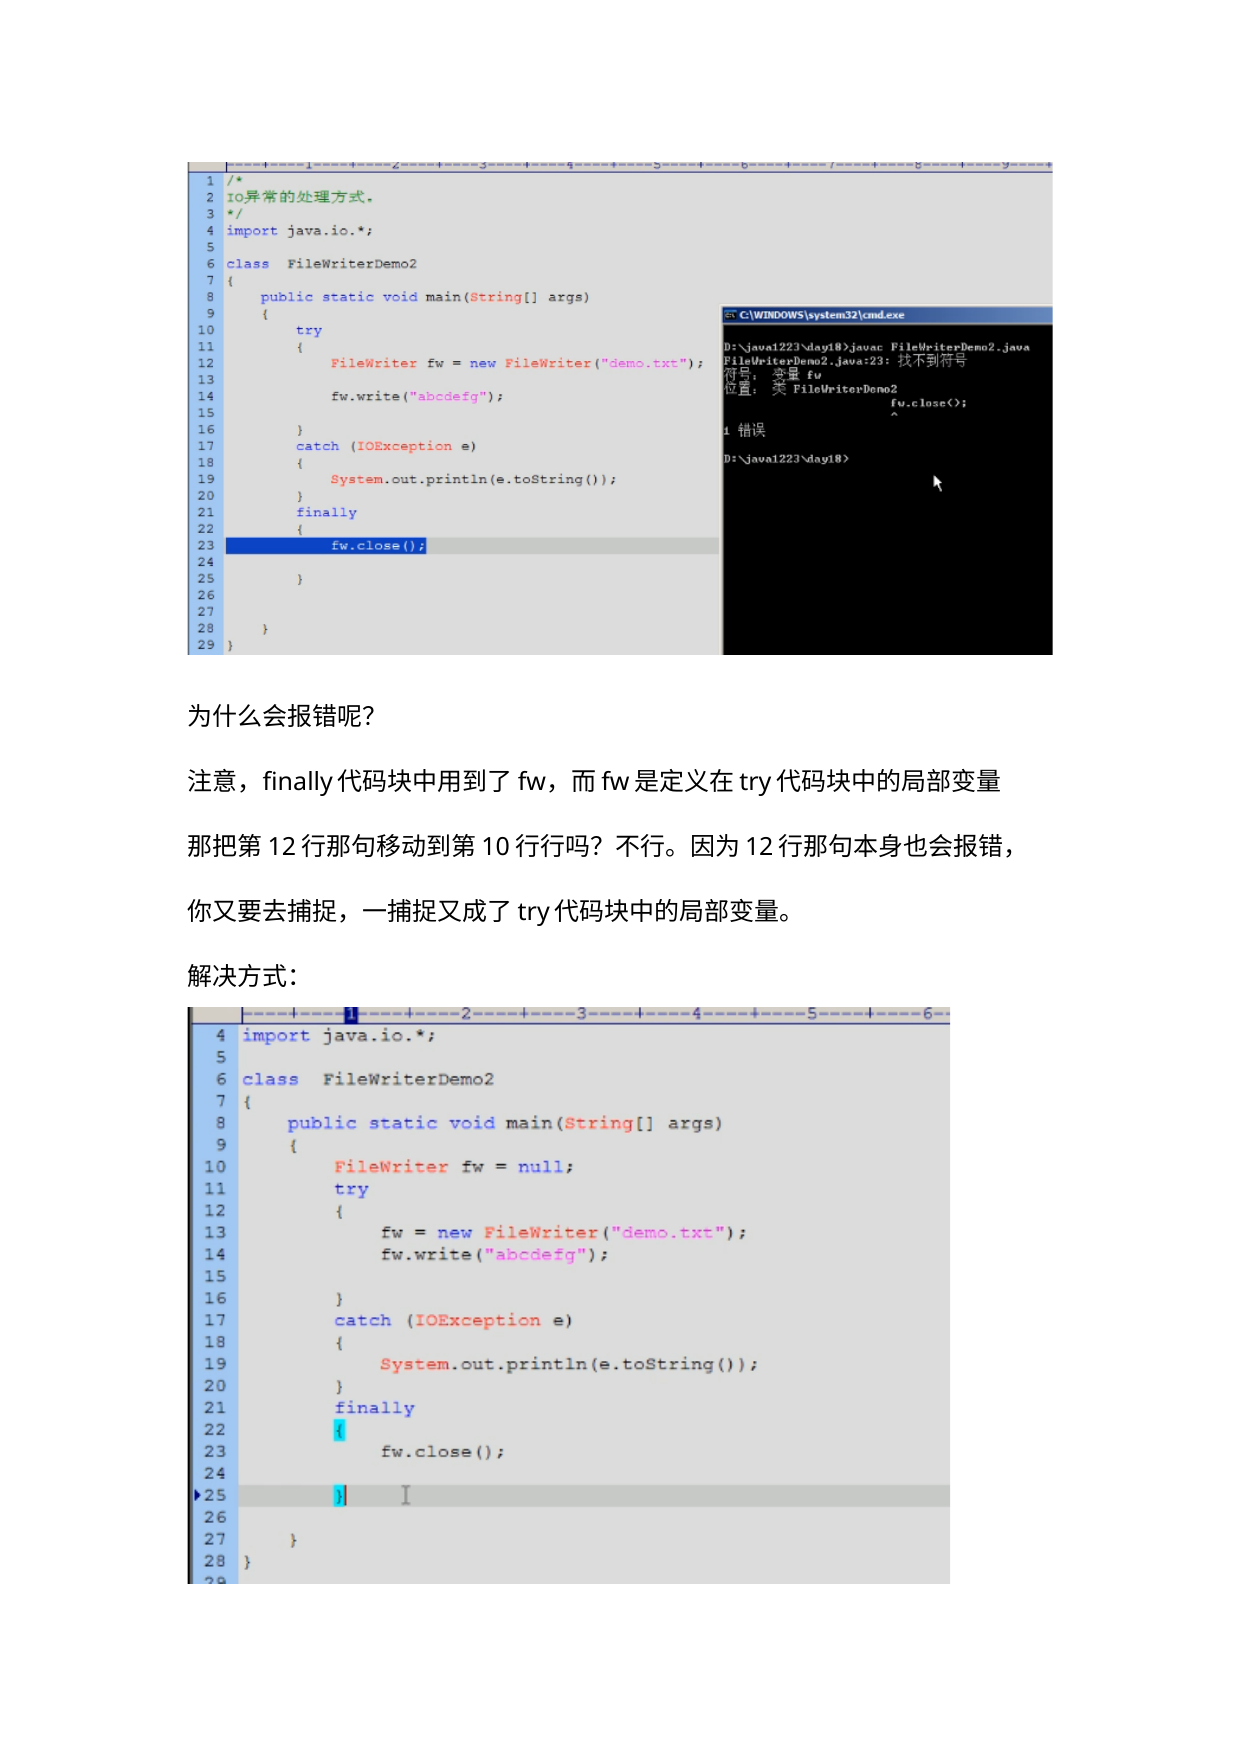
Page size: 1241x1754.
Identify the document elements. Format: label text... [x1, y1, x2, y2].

picture [187, 1007, 951, 1584]
text 那把第12行那句移动到第10行行吗？不行。因为12行那句本身也会报错，你又要去捕捉，一捕捉又成了try代码块中的局部变量。 [187, 812, 1053, 942]
text 注意，finally代码块中用到了fw，而fw是定义在try代码块中的局部变量 [187, 747, 1053, 812]
picture [187, 162, 1053, 655]
text 为什么会报错呢？ [187, 682, 1053, 747]
text 解决方式： [187, 942, 1053, 1007]
